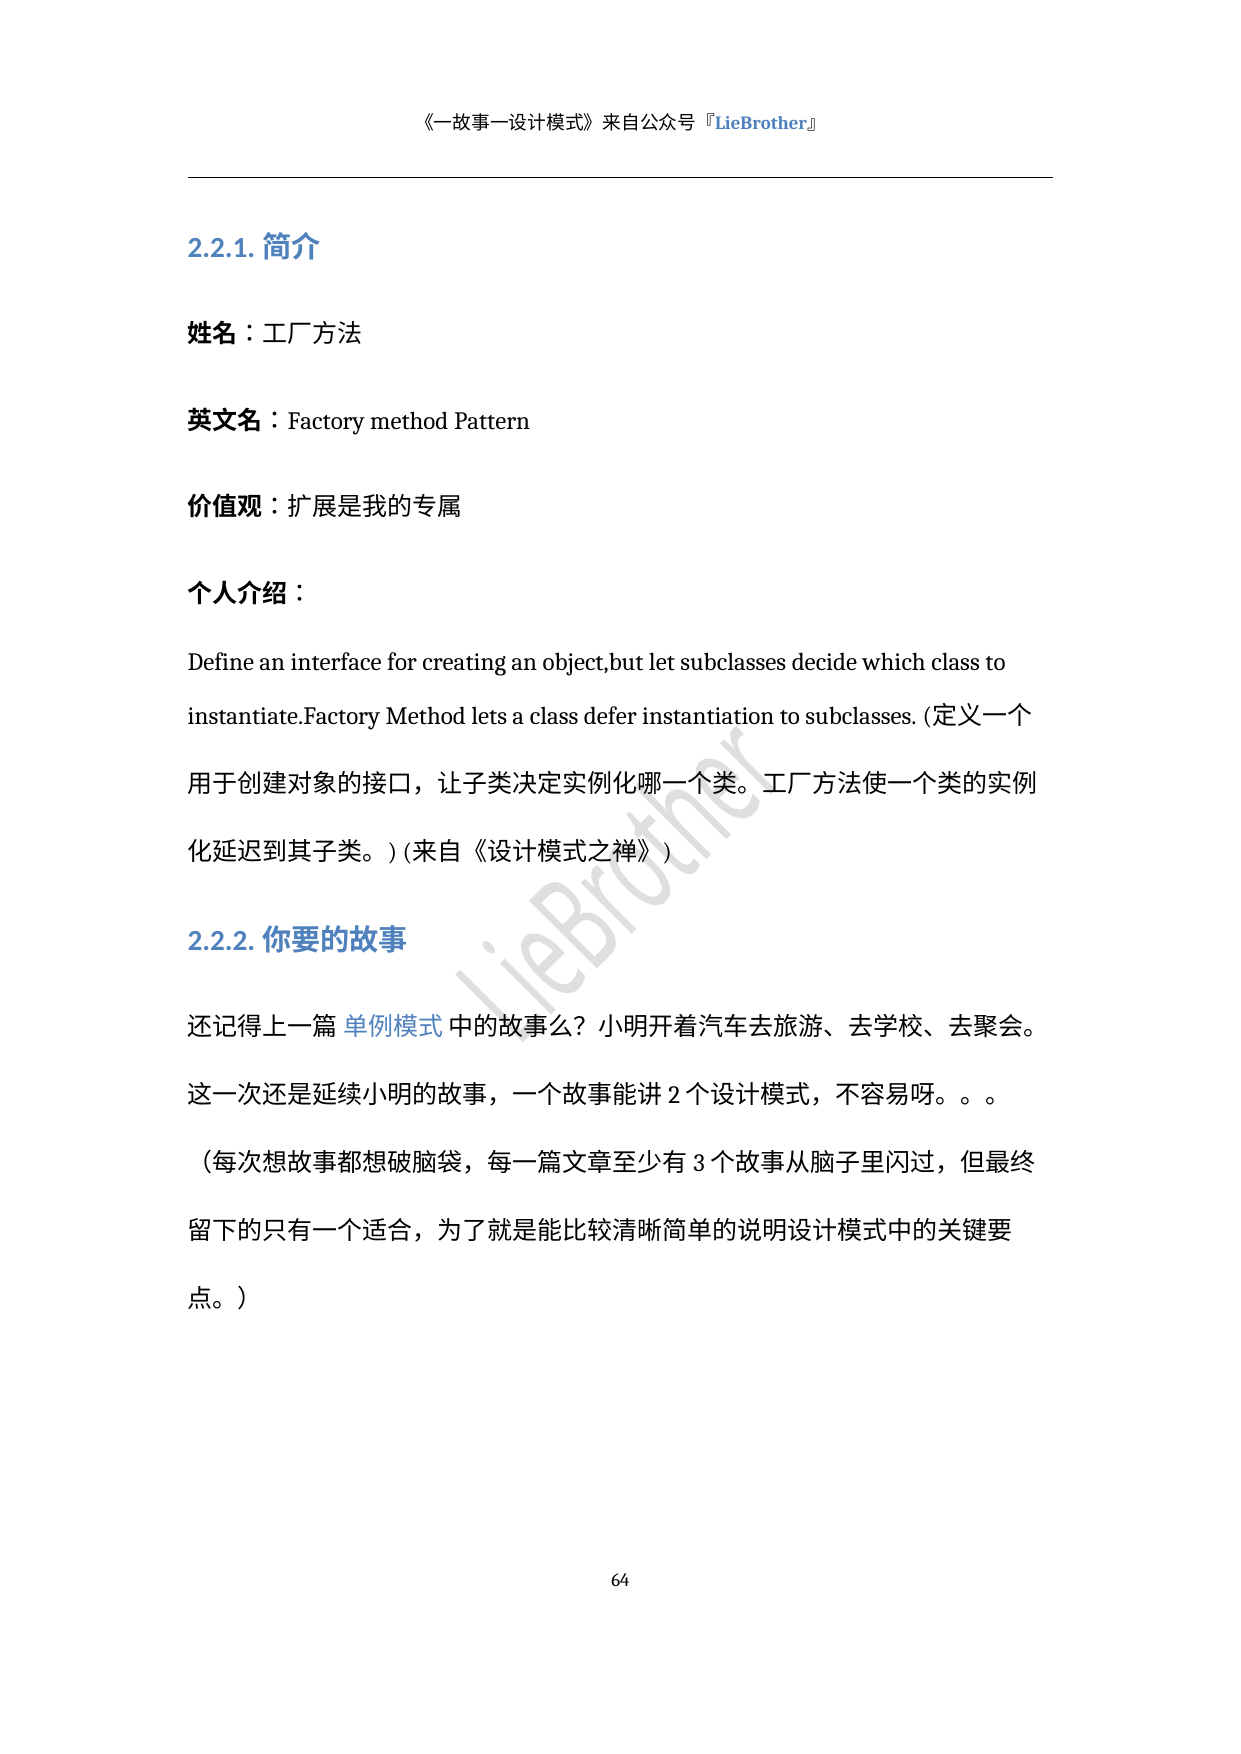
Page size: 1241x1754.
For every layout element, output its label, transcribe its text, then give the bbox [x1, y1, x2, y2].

text Define an interface for creating an object,but let subclasses decide which class to instantiate.Factory Method lets a class defer instantiation to subclasses. (定义一个用于创建对象的接口，让子类决定实例化哪一个类。工厂方法使一个类的实例化延迟到其子类。) (来自《设计模式之禅》) [187, 645, 1053, 883]
subtitle 2.2.1. 简介 [187, 212, 1053, 280]
text 还记得上一篇 单例模式 中的故事么？小明开着汽车去旅游、去学校、去聚会。这一次还是延续小明的故事，一个故事能讲 2 个设计模式，不容易呀。。。（每次想故事都想破脑袋，每一篇文章至少有 3 个故事从脑子里闪过，但最终留下的只有一个适合，为了就是能比较清晰简单的说明设计模式中的关键要点。） [187, 991, 1053, 1330]
text 个人介绍： [187, 559, 1053, 627]
text 英文名：Factory method Pattern [187, 385, 1053, 453]
text 价值观：扩展是我的专属 [187, 472, 1053, 540]
subtitle 2.2.2. 你要的故事 [187, 904, 1053, 972]
text 姓名：工厂方法 [187, 299, 1053, 367]
